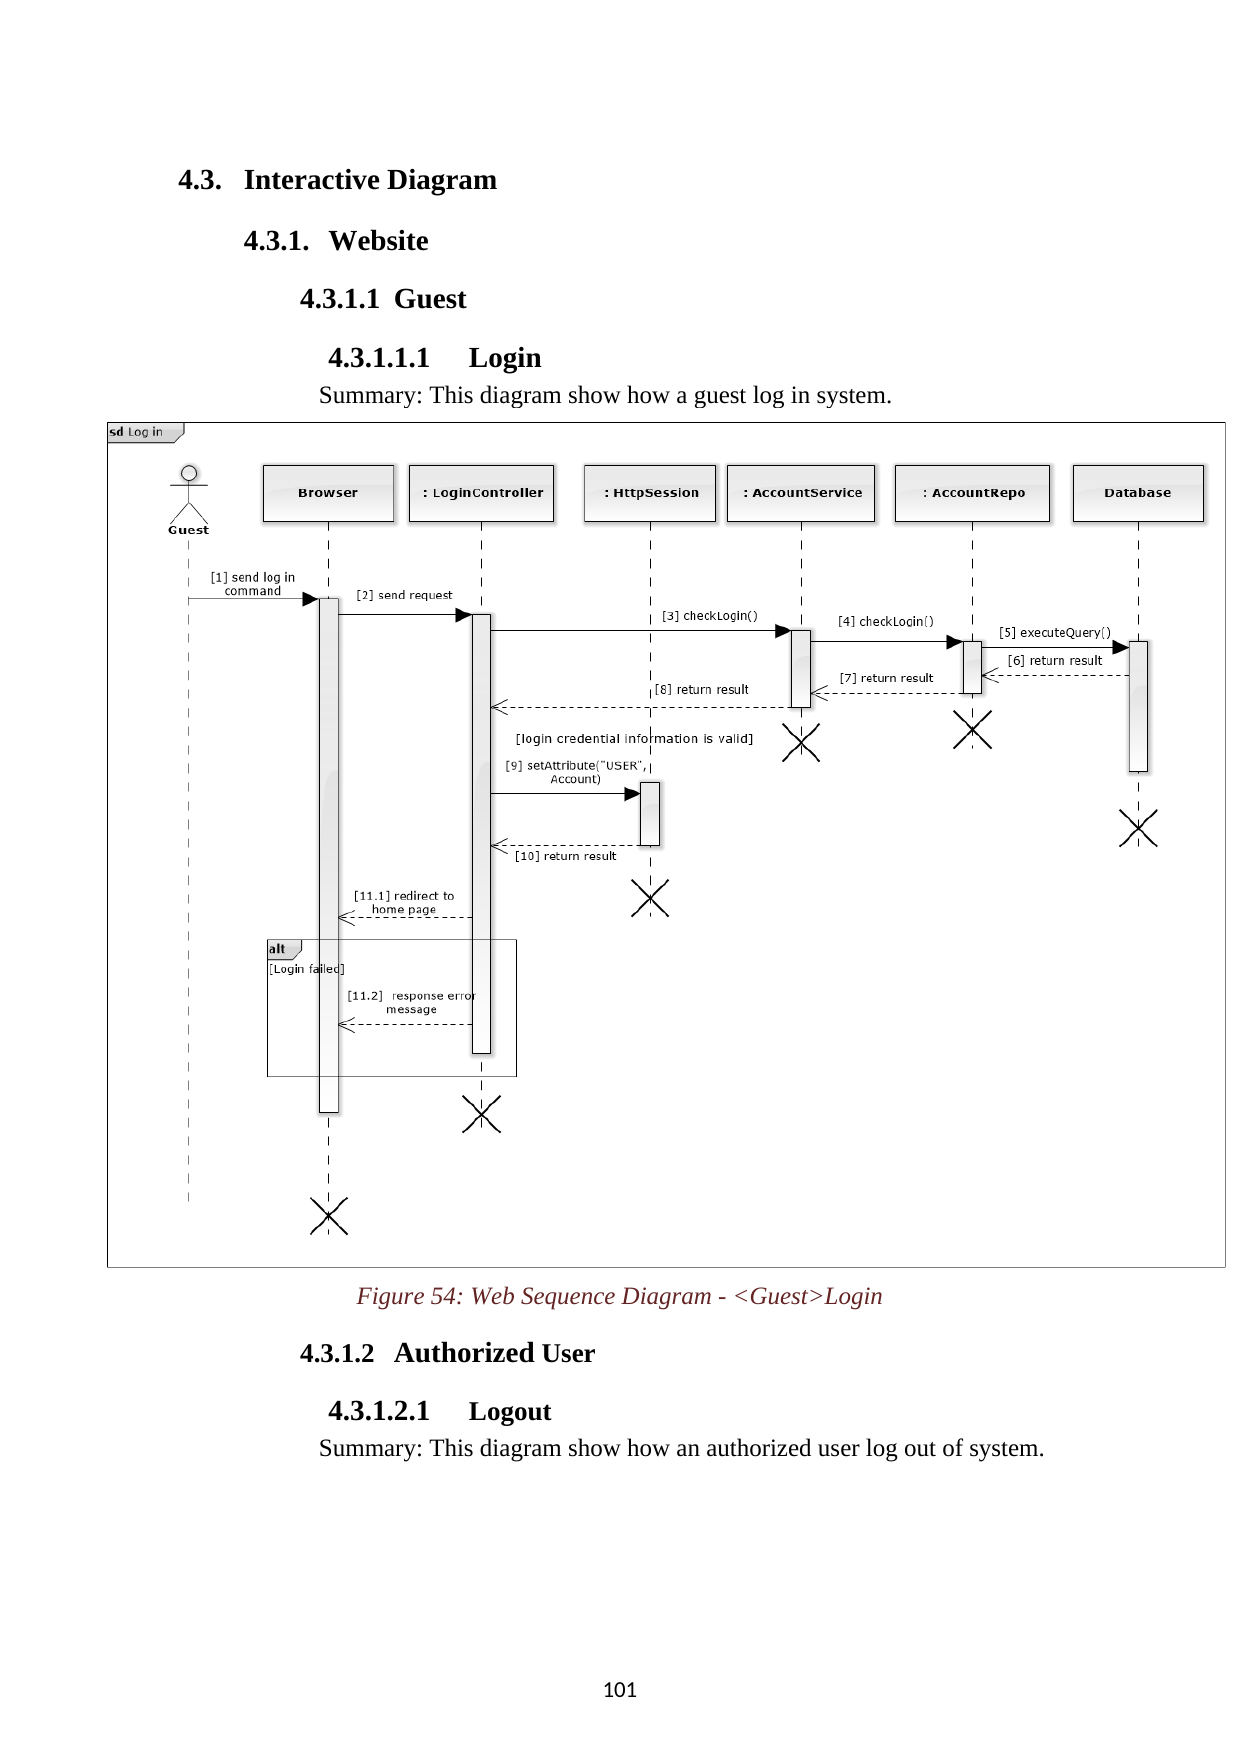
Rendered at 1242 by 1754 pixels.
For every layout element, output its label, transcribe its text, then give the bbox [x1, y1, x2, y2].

subtitle Guest [300, 282, 1146, 315]
picture [93, 408, 1239, 1281]
subtitle Authorized User [300, 1335, 1146, 1368]
subtitle Website [244, 223, 1146, 257]
subtitle Interactive Diagram [169, 162, 1146, 196]
text Figure 54: Web Sequence Diagram - <Guest>Login [94, 1281, 1146, 1310]
text Summary: This diagram show how an authorized user log out of system. [244, 1433, 1146, 1462]
subtitle Logout [328, 1393, 1146, 1427]
subtitle Login [214, 340, 1146, 374]
text Summary: This diagram show how a guest log in system. [244, 380, 1146, 408]
